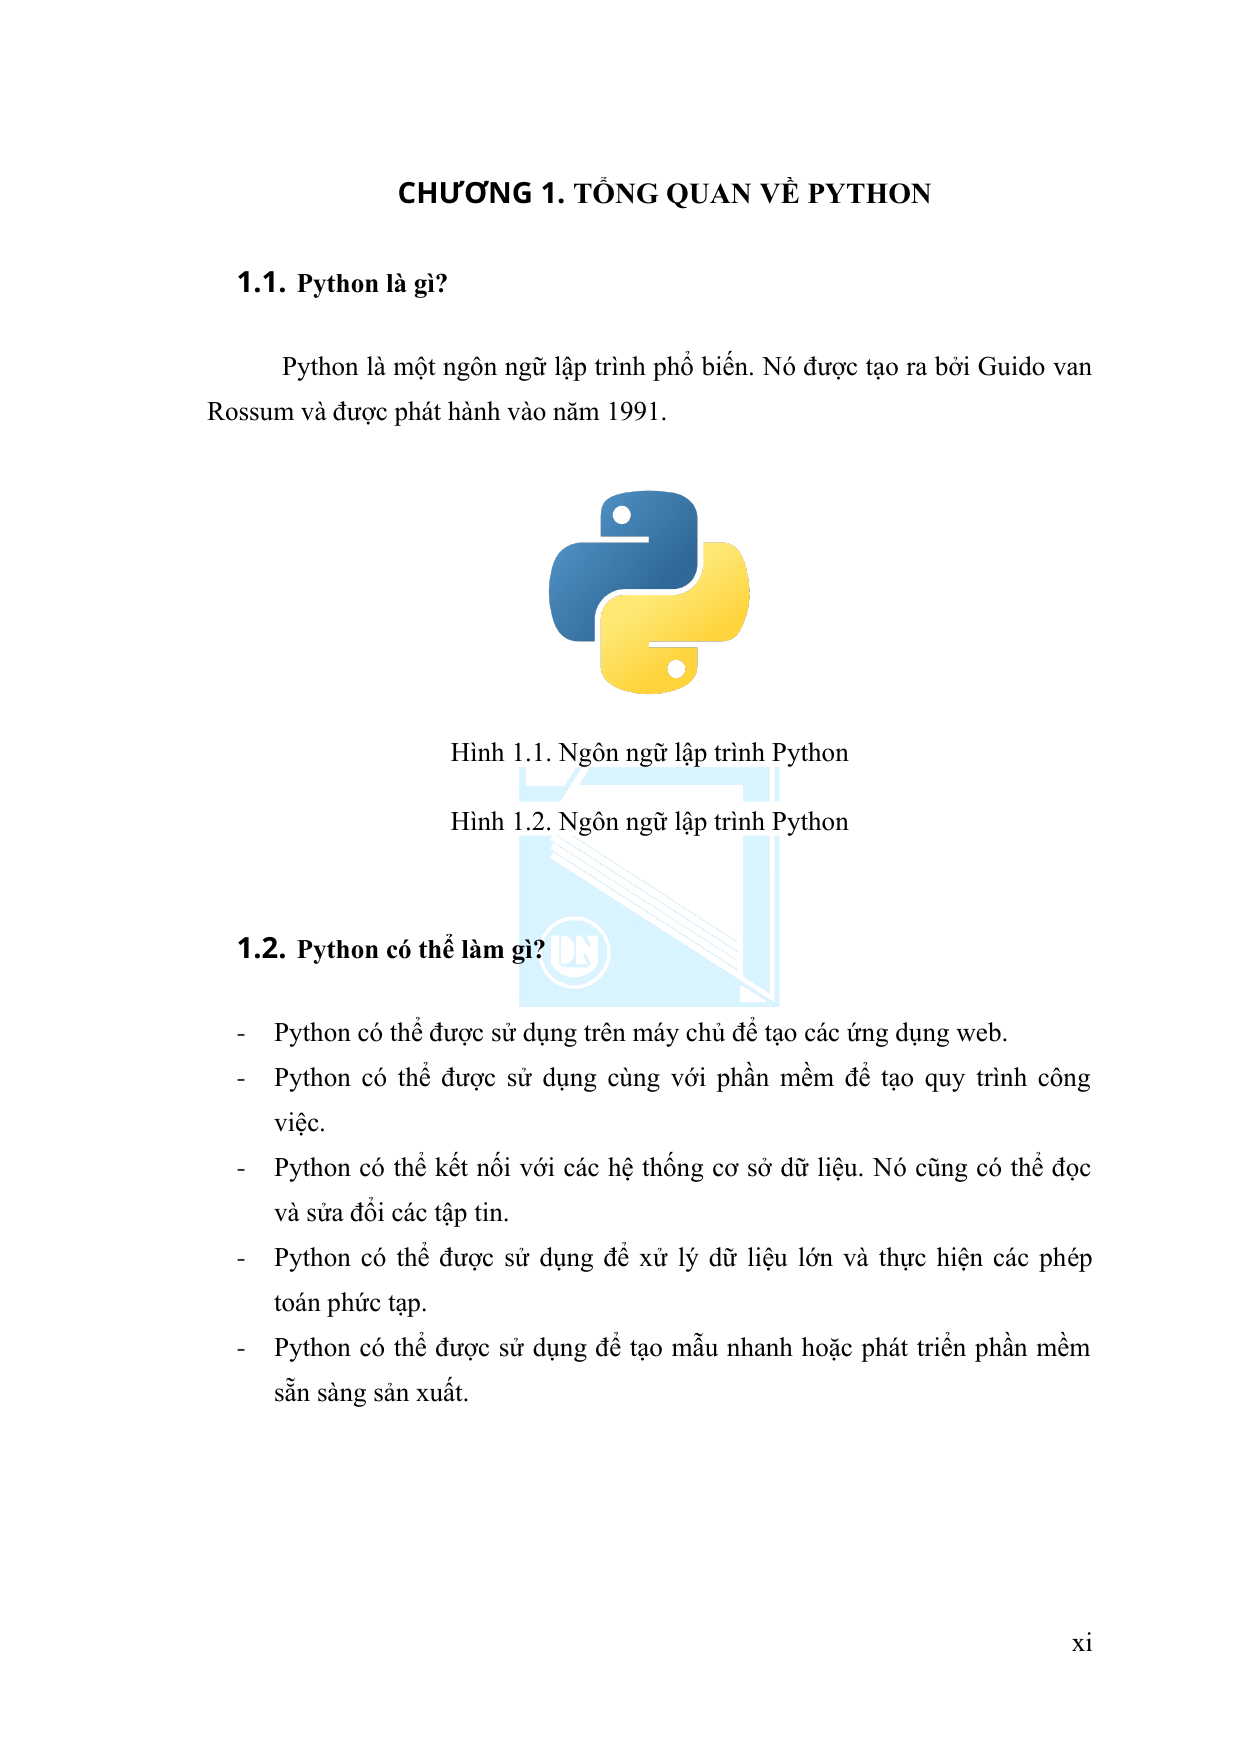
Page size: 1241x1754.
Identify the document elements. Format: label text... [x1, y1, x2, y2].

subtitle Python có thể làm gì? [236, 928, 1092, 967]
subtitle TỔNG QUAN về python [237, 173, 1092, 212]
subtitle Python là gì? [236, 261, 1092, 301]
text Python là một ngôn ngữ lập trình phổ biến. Nó được tạo ra bởi Guido van Rossum và được phát hành vào năm 1991. [207, 351, 1092, 426]
list Python có thể kết nối với các hệ thống cơ sở dữ liệu. Nó cũng có thể đọc và sửa đổi các tập tin. [236, 1152, 1092, 1227]
picture [523, 465, 779, 701]
list Python có thể được sử dụng để tạo mẫu nhanh hoặc phát triển phần mềm sẵn sàng sản xuất. [236, 1332, 1092, 1407]
list Python có thể được sử dụng trên máy chủ để tạo các ứng dụng web. [236, 1017, 1092, 1047]
list Python có thể được sử dụng cùng với phần mềm để tạo quy trình công việc. [236, 1062, 1092, 1137]
list Python có thể được sử dụng để xử lý dữ liệu lớn và thực hiện các phép toán phức tạp. [236, 1242, 1092, 1317]
